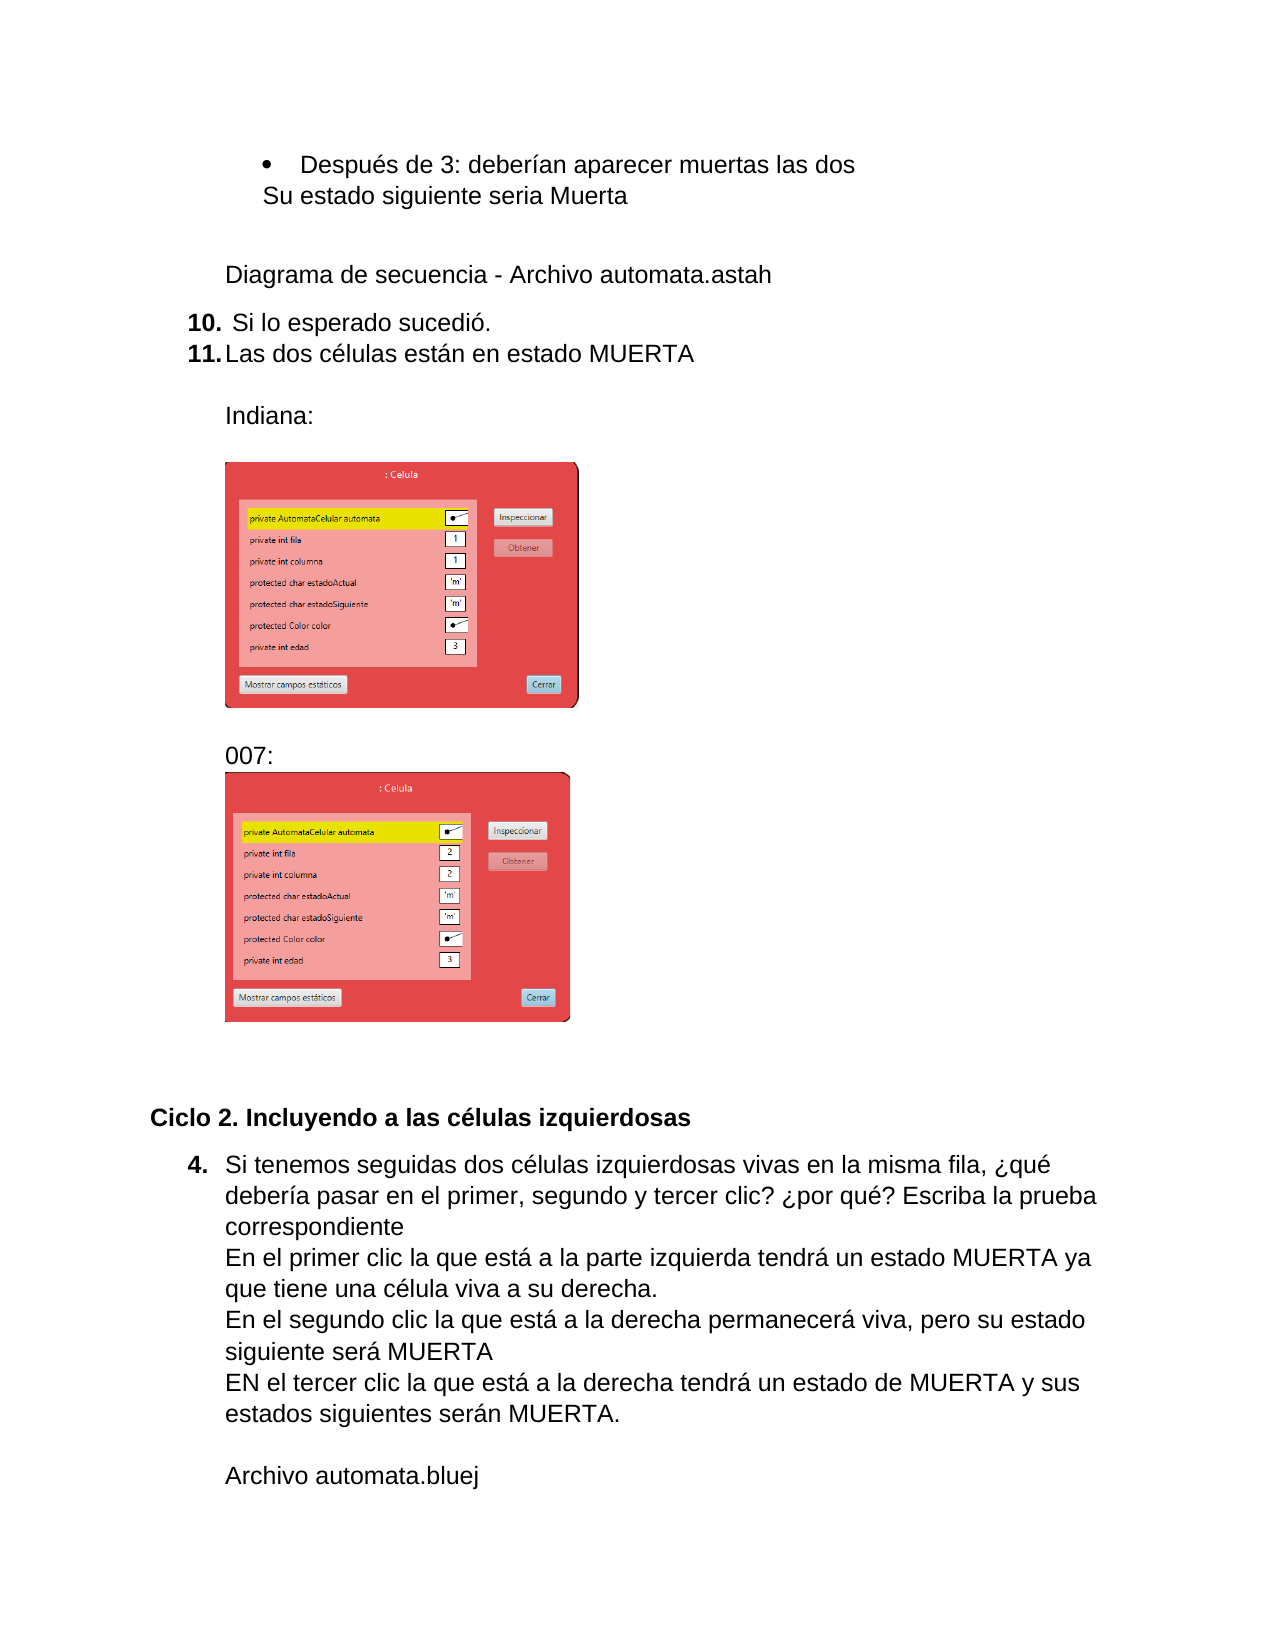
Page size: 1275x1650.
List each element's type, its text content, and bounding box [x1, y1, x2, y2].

picture [225, 462, 579, 708]
list 007: [225, 741, 1125, 770]
list Si lo esperado sucedió. [187, 308, 1125, 336]
list EN el tercer clic la que está a la derecha tendrá un estado de MUERTA y sus estados siguientes serán MUERTA. [225, 1367, 1125, 1427]
list En el segundo clic la que está a la derecha permanecerá viva, pero su estado siguiente será MUERTA [225, 1305, 1125, 1365]
list Archivo automata.bluej [225, 1461, 1125, 1489]
text Diagrama de secuencia - Archivo automata.astah [150, 260, 1125, 289]
text Ciclo 2. Incluyendo a las células izquierdosas [150, 1102, 1125, 1131]
list Después de 3: deberían aparecer muertas las dos [262, 150, 1125, 179]
picture [225, 772, 571, 1022]
list Las dos células están en estado MUERTA [187, 339, 1125, 367]
list Su estado siguiente seria Muerta [225, 181, 1125, 210]
list Si tenemos seguidas dos células izquierdosas vivas en la misma fila, ¿qué debería pasar en el primer, segundo y tercer clic? ¿por qué? Escriba la prueba correspondiente [187, 1150, 1125, 1241]
list En el primer clic la que está a la parte izquierda tendrá un estado MUERTA ya que tiene una célula viva a su derecha. [225, 1243, 1125, 1303]
list Indiana: [225, 401, 1125, 429]
